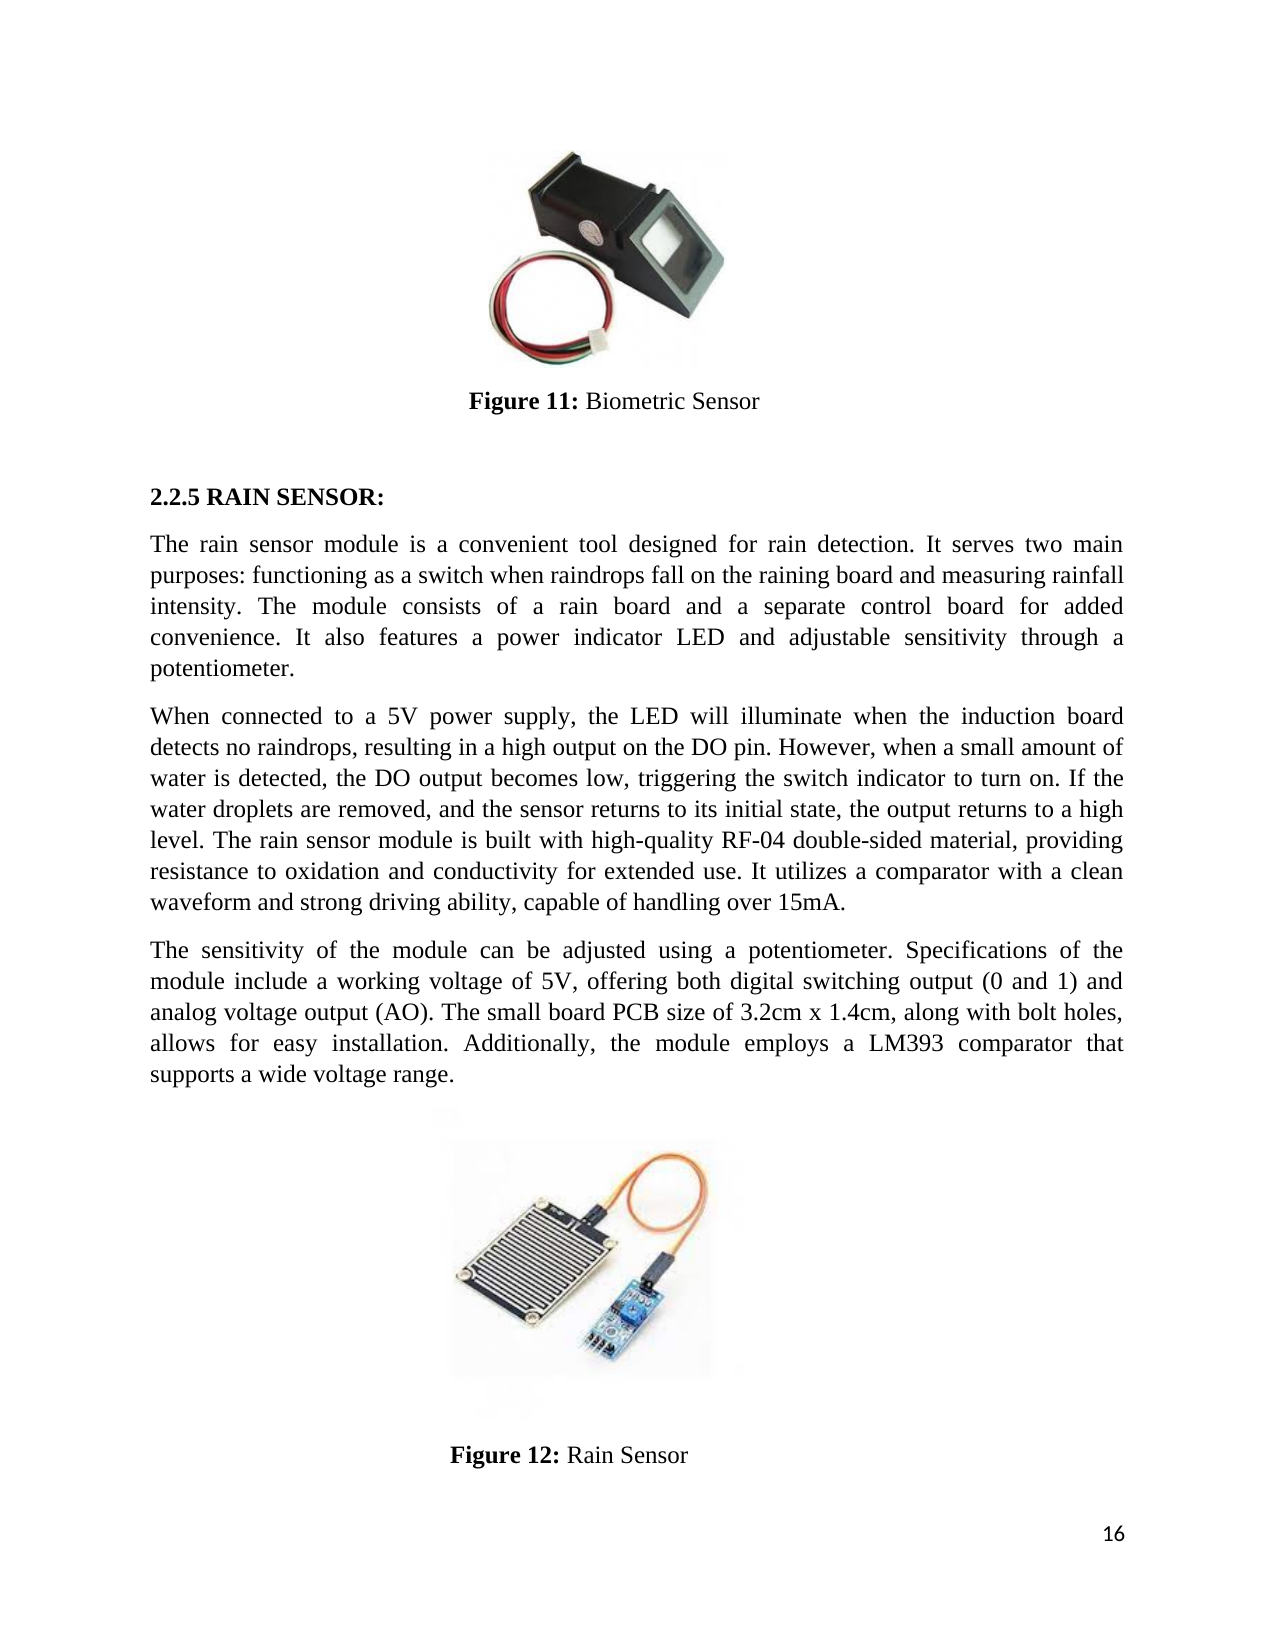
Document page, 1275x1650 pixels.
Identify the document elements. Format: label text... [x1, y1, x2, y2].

text When connected to a 5V power supply, the LED will illuminate when the induction board detects no raindrops, resulting in a high output on the DO pin. However, when a small amount of water is detected, the DO output becomes low, triggering the switch indicator to turn on. If the water droplets are removed, and the sensor returns to its initial state, the output returns to a high level. The rain sensor module is built with high-quality RF-04 double-sided material, providing resistance to oxidation and conductivity for extended use. It utilizes a comparator with a clean waveform and strong driving ability, capable of handling over 15mA. [150, 701, 1125, 916]
text Figure 12: Rain Sensor [150, 1440, 1125, 1468]
text The sensitivity of the module can be adjusted using a potentiometer. Specifications of the module include a working voltage of 5V, offering both digital switching output (0 and 1) and analog voltage output (AO). The small board PCB size of 3.2cm x 1.4cm, along with bolt holes, allows for easy installation. Additionally, the module employs a LM393 comparator that supports a wide voltage range. [150, 935, 1125, 1088]
picture [431, 1107, 745, 1421]
picture [487, 150, 728, 368]
text 2.2.5 RAIN SENSOR: [150, 482, 1125, 510]
text The rain sensor module is a convenient tool designed for rain detection. It serves two main purposes: functioning as a switch when raindrops fall on the raining board and measuring rainfall intensity. The module consists of a rain board and a separate control board for added convenience. It also features a power indicator LED and adjustable sensitivity through a potentiometer. [150, 529, 1125, 682]
text Figure 11: Biometric Sensor [150, 386, 1125, 415]
